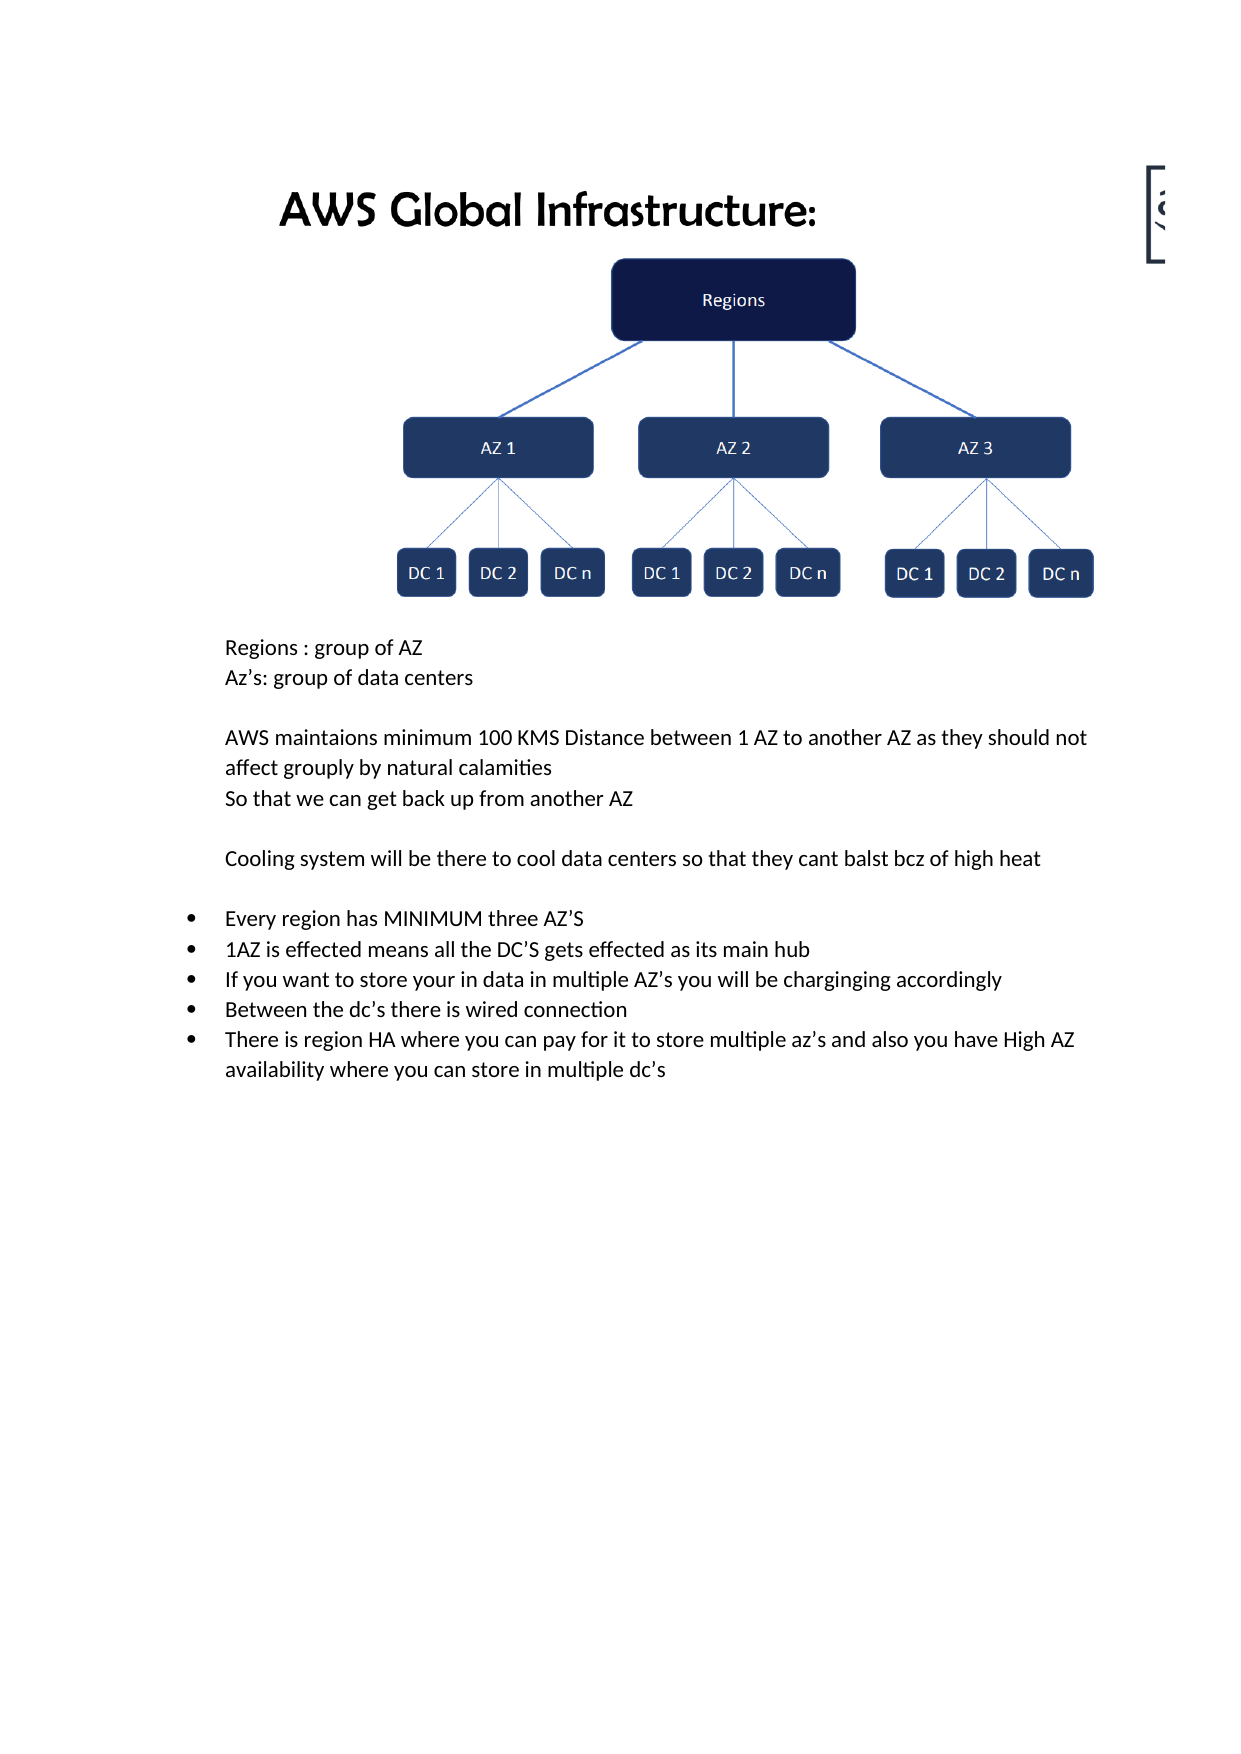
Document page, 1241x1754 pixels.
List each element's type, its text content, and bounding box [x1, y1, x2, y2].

list Regions : group of AZ [225, 633, 1090, 661]
list AWS maintaions minimum 100 KMS Distance between 1 AZ to another AZ as they should not affect grouply by natural calamities [225, 723, 1090, 782]
list Cooling system will be there to cool data centers so that they cant balst bcz of high heat [225, 844, 1090, 872]
list If you want to store your in data in multiple AZ’s you will be charginging accordingly [187, 965, 1090, 993]
list Every region has MINIMUM three AZ’S [187, 904, 1090, 933]
list There is region HA where you can pay for it to store multiple az’s and also you have High AZ availability where you can store in multiple dc’s [187, 1025, 1090, 1084]
list 1AZ is effected means all the DC’S gets effected as its main hub [187, 935, 1090, 963]
picture [225, 150, 1166, 631]
list Between the dc’s there is wired connection [187, 995, 1090, 1023]
list So that we can get back up from another AZ [225, 784, 1090, 812]
list Az’s: group of data centers [225, 663, 1090, 691]
